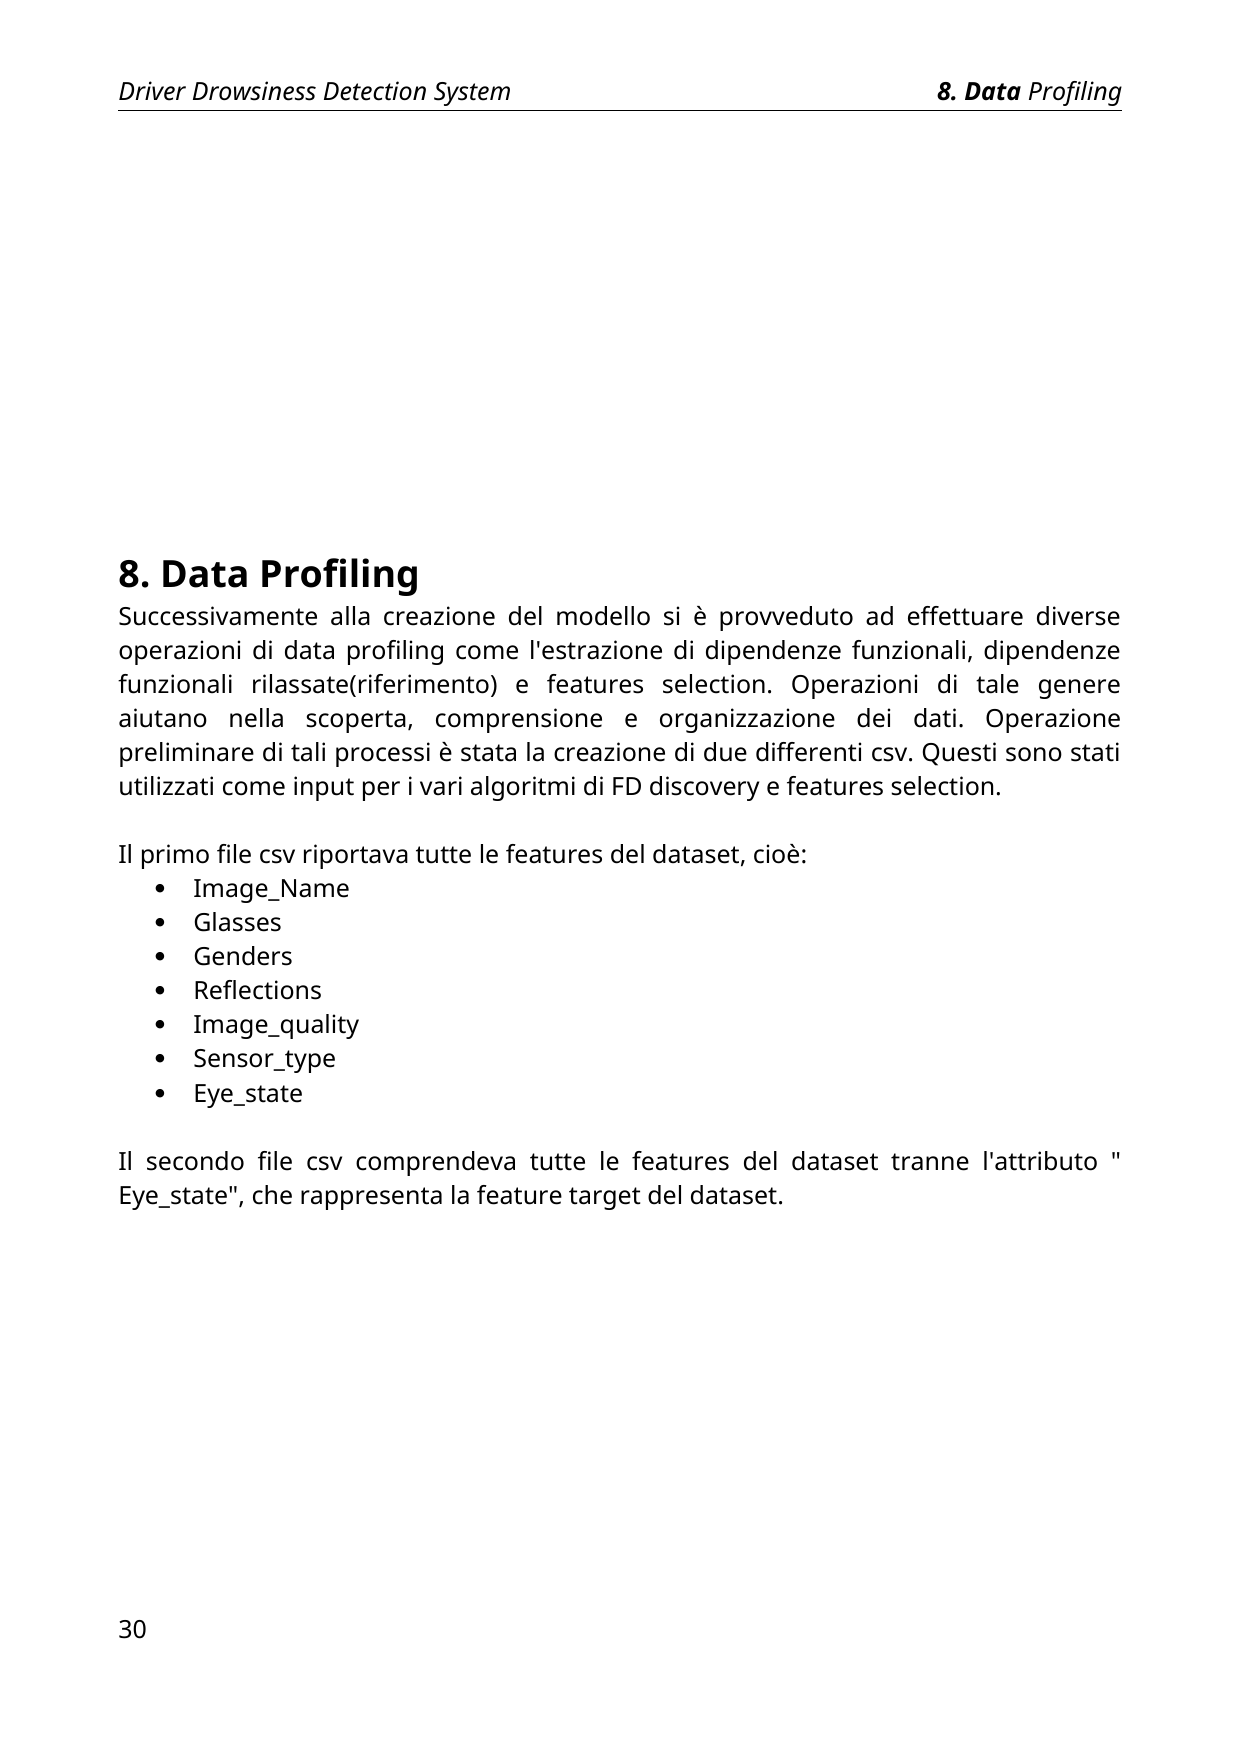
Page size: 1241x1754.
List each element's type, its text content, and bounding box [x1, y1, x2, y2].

text Il primo file csv riportava tutte le features del dataset, cioè: [118, 837, 1122, 871]
subtitle 8. Data Profiling [118, 547, 1122, 598]
text Il secondo file csv comprendeva tutte le features del dataset tranne l'attributo " Eye_state", che rappresenta la feature target del dataset. [118, 1143, 1122, 1211]
list Image_Name [156, 871, 1122, 905]
list Image_quality [156, 1007, 1122, 1041]
list Sensor_type [156, 1041, 1122, 1075]
list Reflections [156, 973, 1122, 1007]
list Eye_state [156, 1075, 1122, 1109]
list Glasses [156, 905, 1122, 939]
text Successivamente alla creazione del modello si è provveduto ad effettuare diverse operazioni di data profiling come l'estrazione di dipendenze funzionali, dipendenze funzionali rilassate(riferimento) e features selection. Operazioni di tale genere aiutano nella scoperta, comprensione e organizzazione dei dati. Operazione preliminare di tali processi è stata la creazione di due differenti csv. Questi sono stati utilizzati come input per i vari algoritmi di FD discovery e features selection. [118, 598, 1122, 803]
list Genders [156, 939, 1122, 973]
